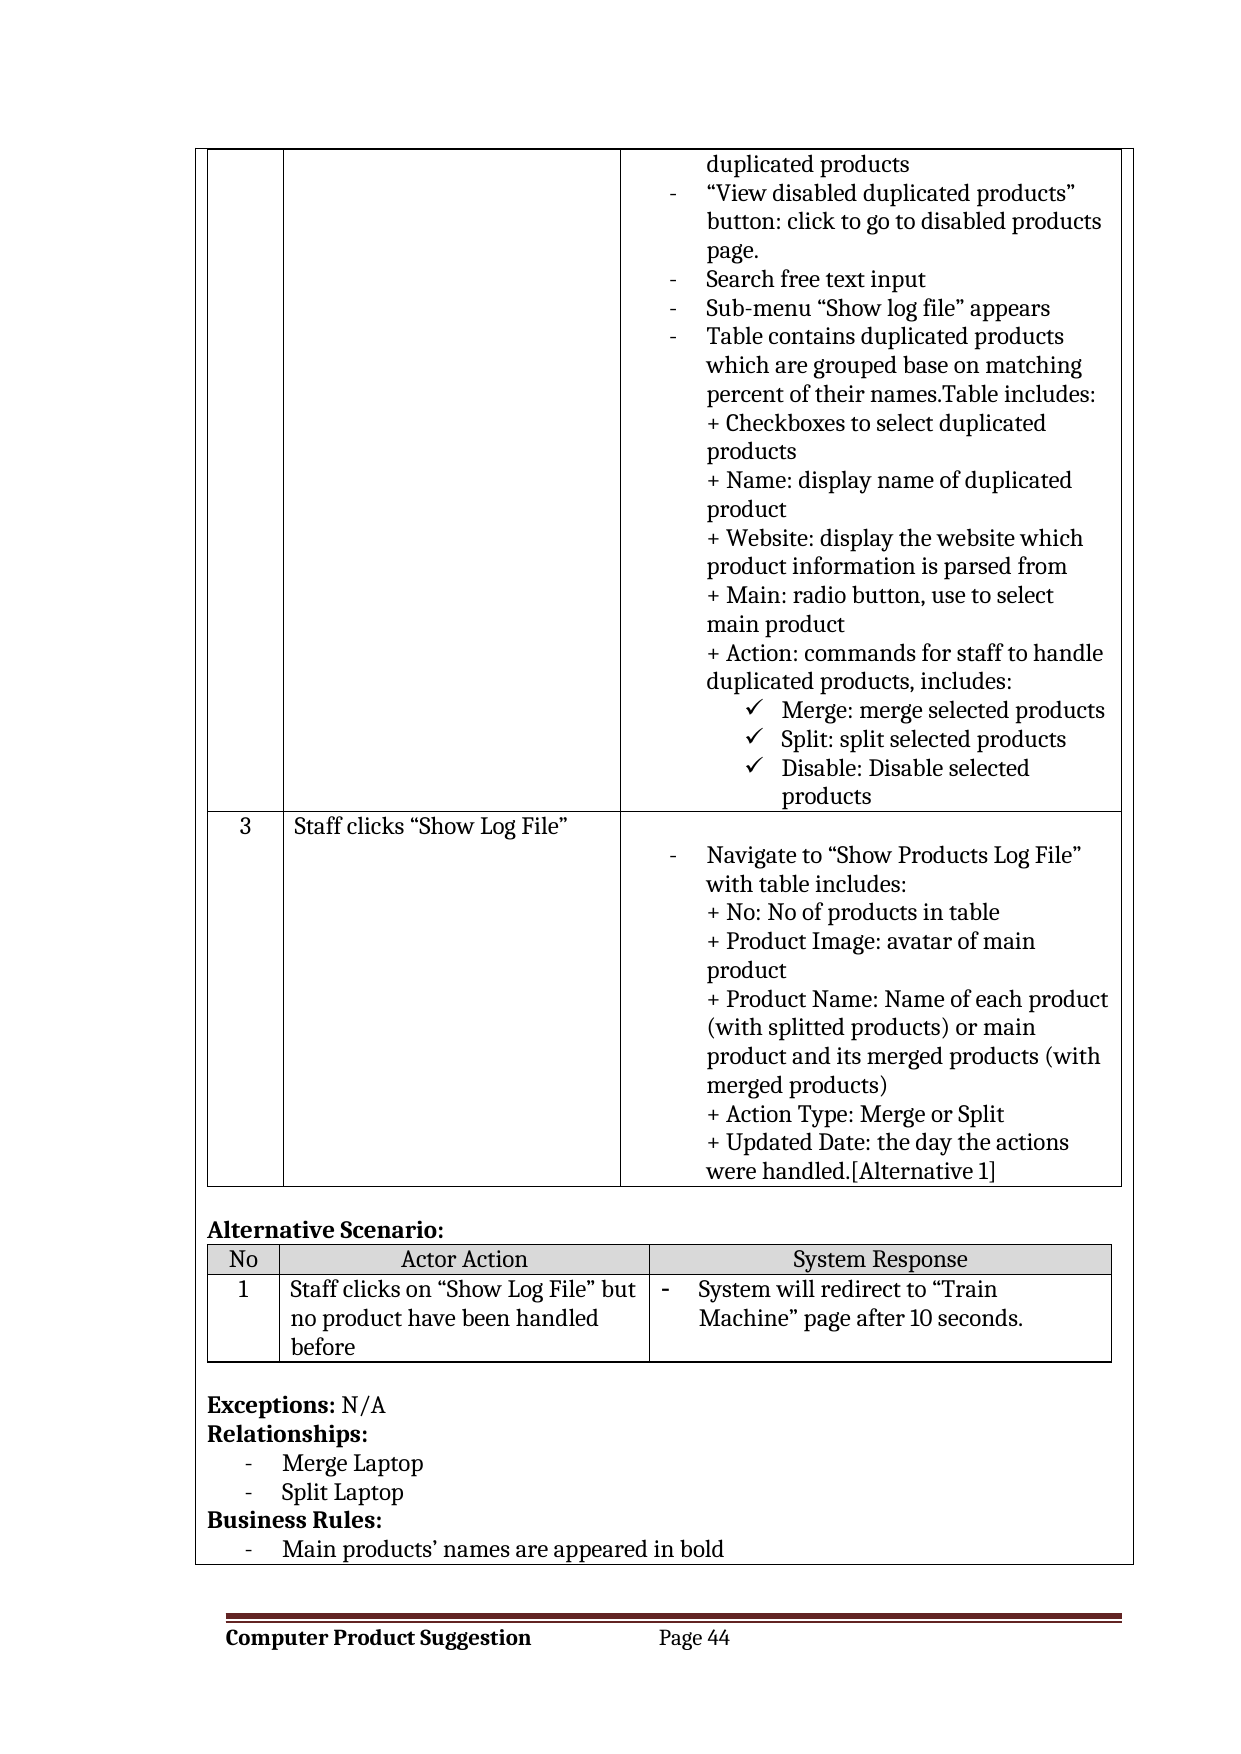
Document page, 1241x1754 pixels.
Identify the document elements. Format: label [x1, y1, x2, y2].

table_cell [196, 149, 1133, 1564]
